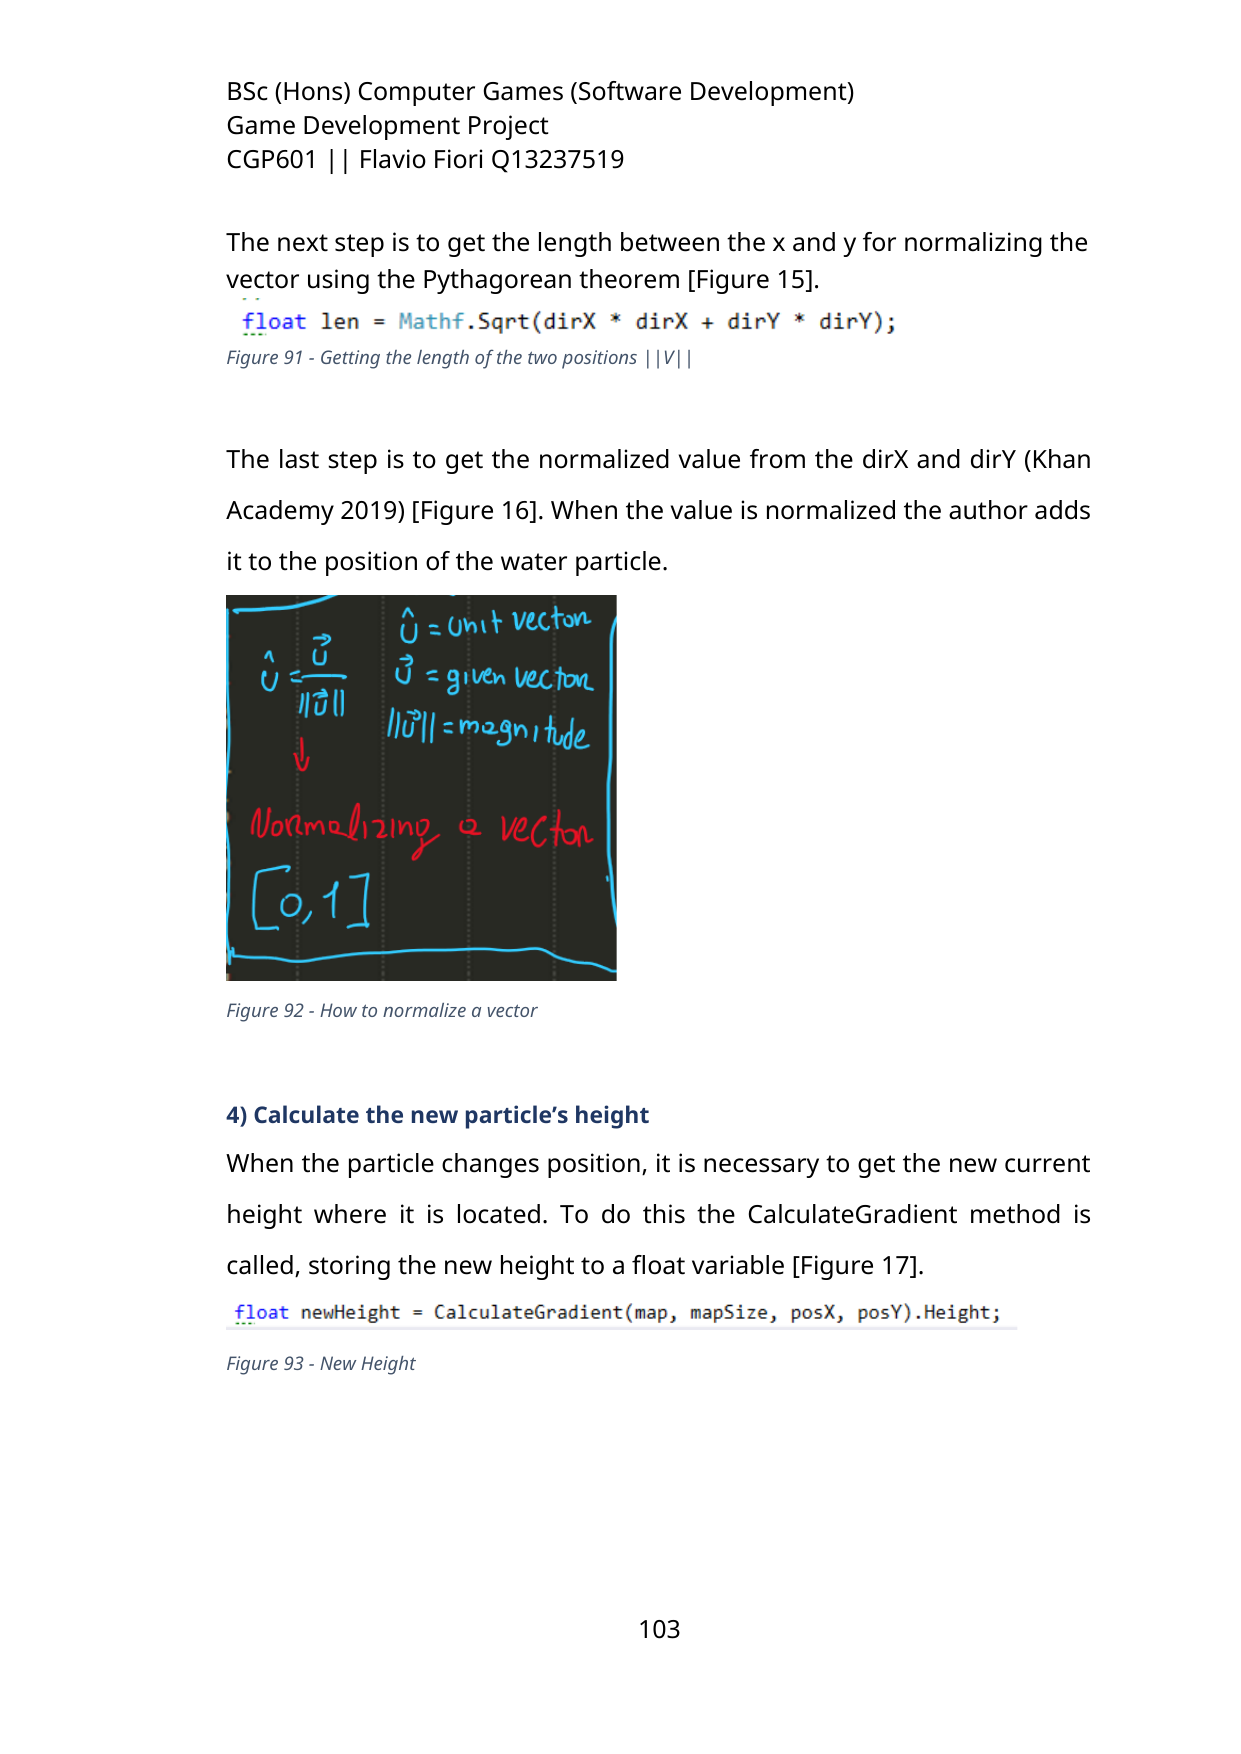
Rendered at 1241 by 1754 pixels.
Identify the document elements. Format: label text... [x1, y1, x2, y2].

picture [226, 1298, 1018, 1330]
text The next step is to get the length between the x and y for normalizing the vector using the Pythagorean theorem [Figure 15]. [226, 224, 1092, 295]
subtitle 4) Calculate the new particle’s height [226, 1099, 1092, 1130]
text The last step is to get the normalized value from the dirX and dirY (Khan Academy 2019) [Figure 16]. When the value is normalized the author adds it to the position of the water particle. [226, 442, 1092, 578]
text When the particle changes position, it is necessary to get the new current height where it is located. To do this the CalculateGradient method is called, storing the new height to a float variable [Figure 17]. [226, 1146, 1092, 1282]
picture [226, 298, 913, 342]
picture [226, 595, 617, 981]
